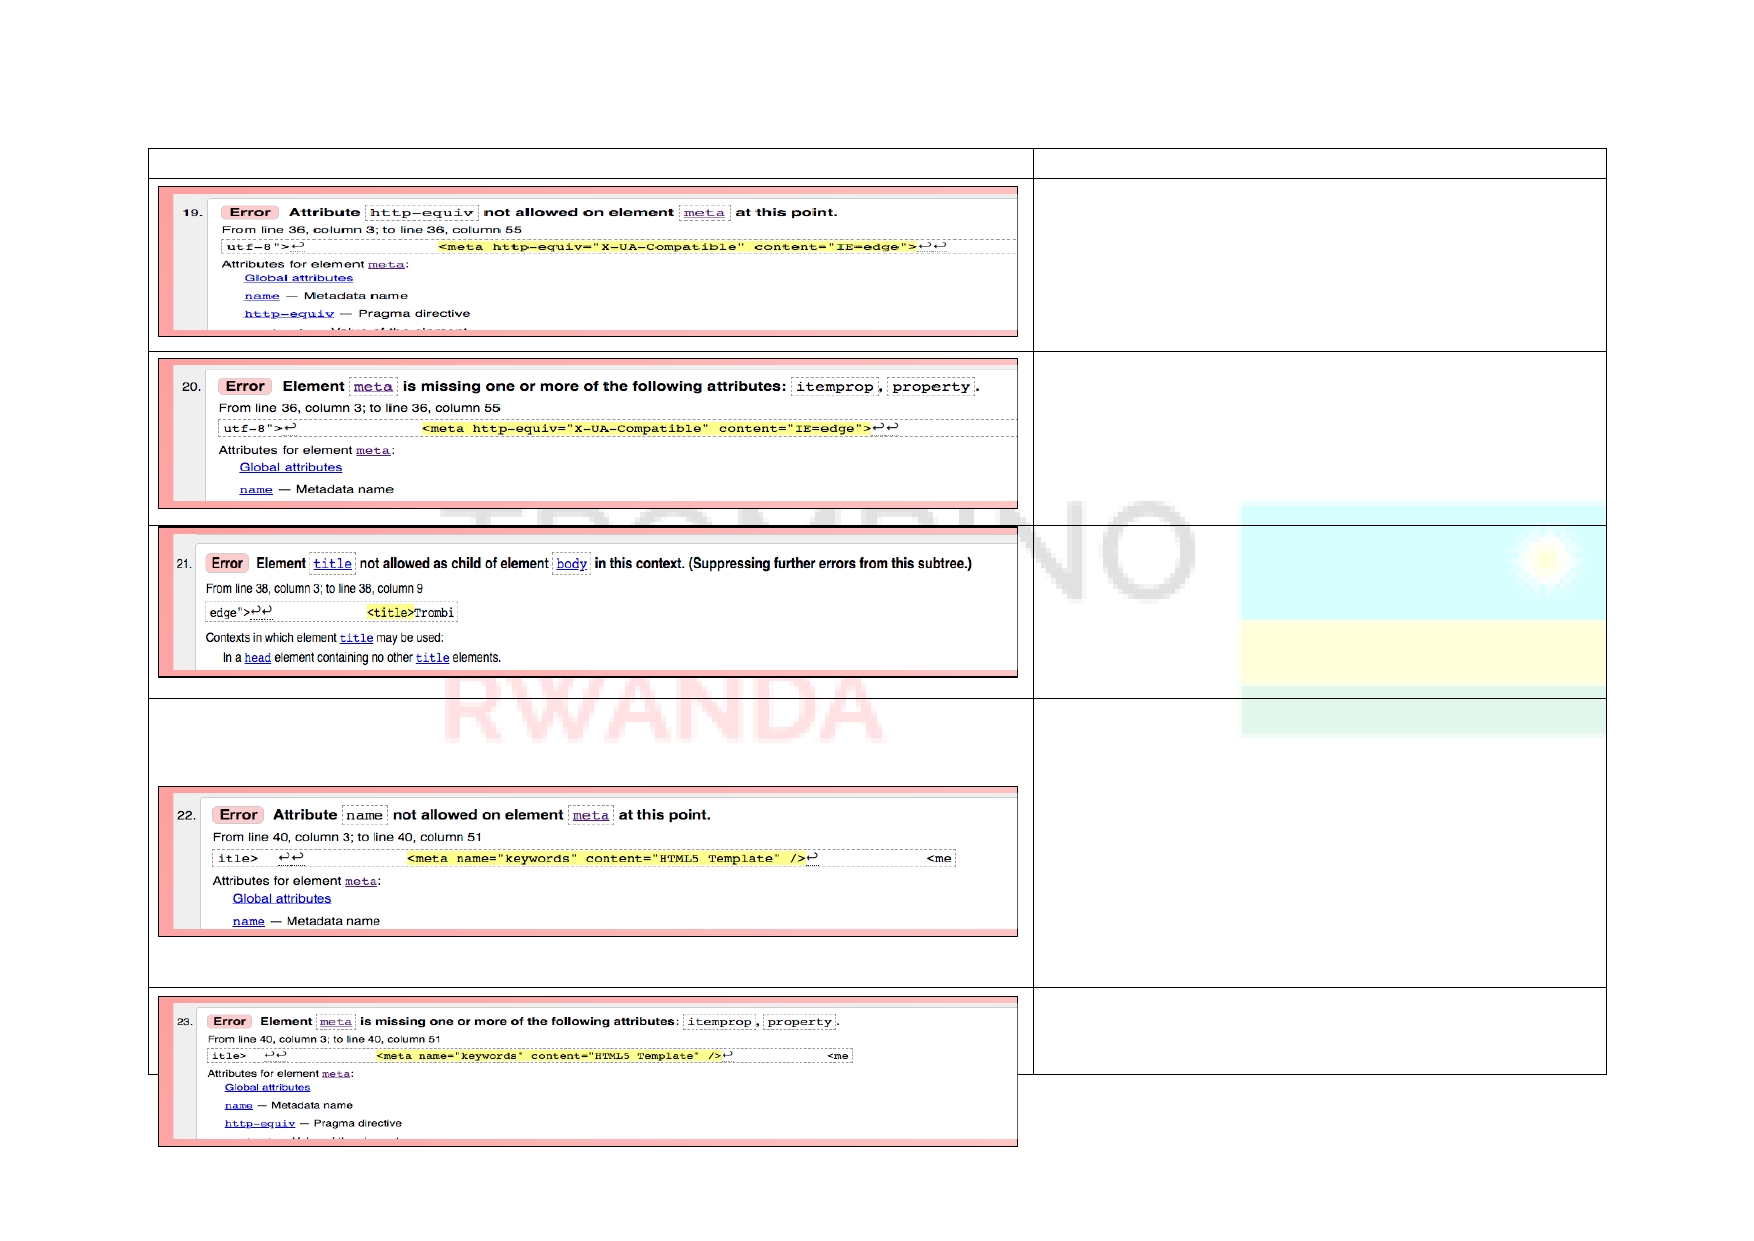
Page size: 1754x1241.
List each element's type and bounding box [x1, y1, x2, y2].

table_header [1034, 149, 1606, 177]
table_cell [149, 179, 1033, 351]
picture [173, 365, 1018, 501]
table_cell [149, 352, 1033, 524]
table_cell [149, 699, 1033, 987]
table_cell [1034, 526, 1606, 698]
picture [173, 1003, 1018, 1139]
picture [173, 534, 1018, 670]
table_cell [149, 526, 1033, 698]
table_cell [149, 988, 1033, 1074]
table_cell [1034, 179, 1606, 351]
table_cell [1034, 352, 1606, 524]
table_cell [1034, 988, 1606, 1074]
picture [173, 194, 1018, 330]
picture [173, 793, 1018, 929]
table_cell [1034, 699, 1606, 987]
table_header [149, 149, 1033, 177]
